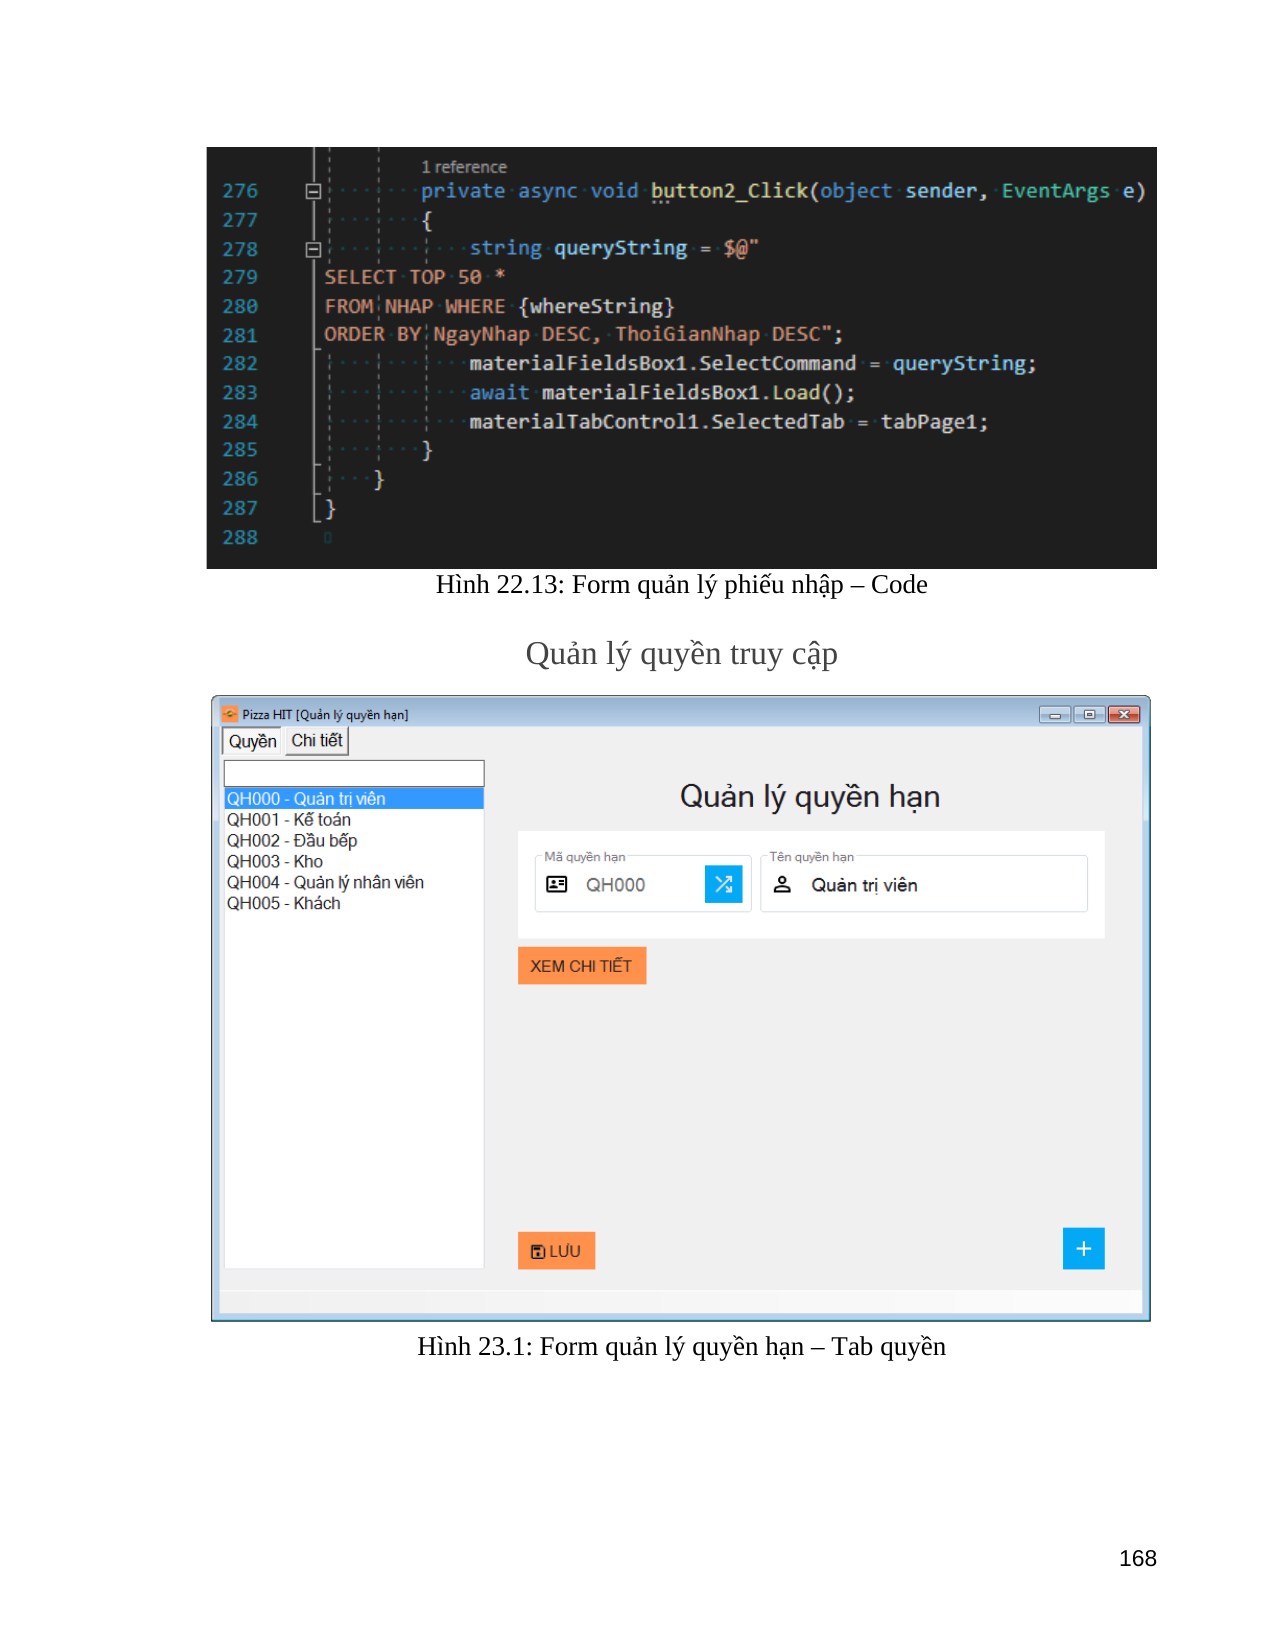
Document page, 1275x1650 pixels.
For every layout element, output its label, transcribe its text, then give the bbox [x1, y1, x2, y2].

text Hình 22.13: Form quản lý phiếu nhập – Code [207, 569, 1157, 599]
subtitle Quản lý quyền truy cập [207, 633, 1157, 671]
text Hình 23.1: Form quản lý quyền hạn – Tab quyền [207, 1330, 1157, 1361]
picture [206, 147, 1157, 569]
picture [206, 692, 1157, 1330]
